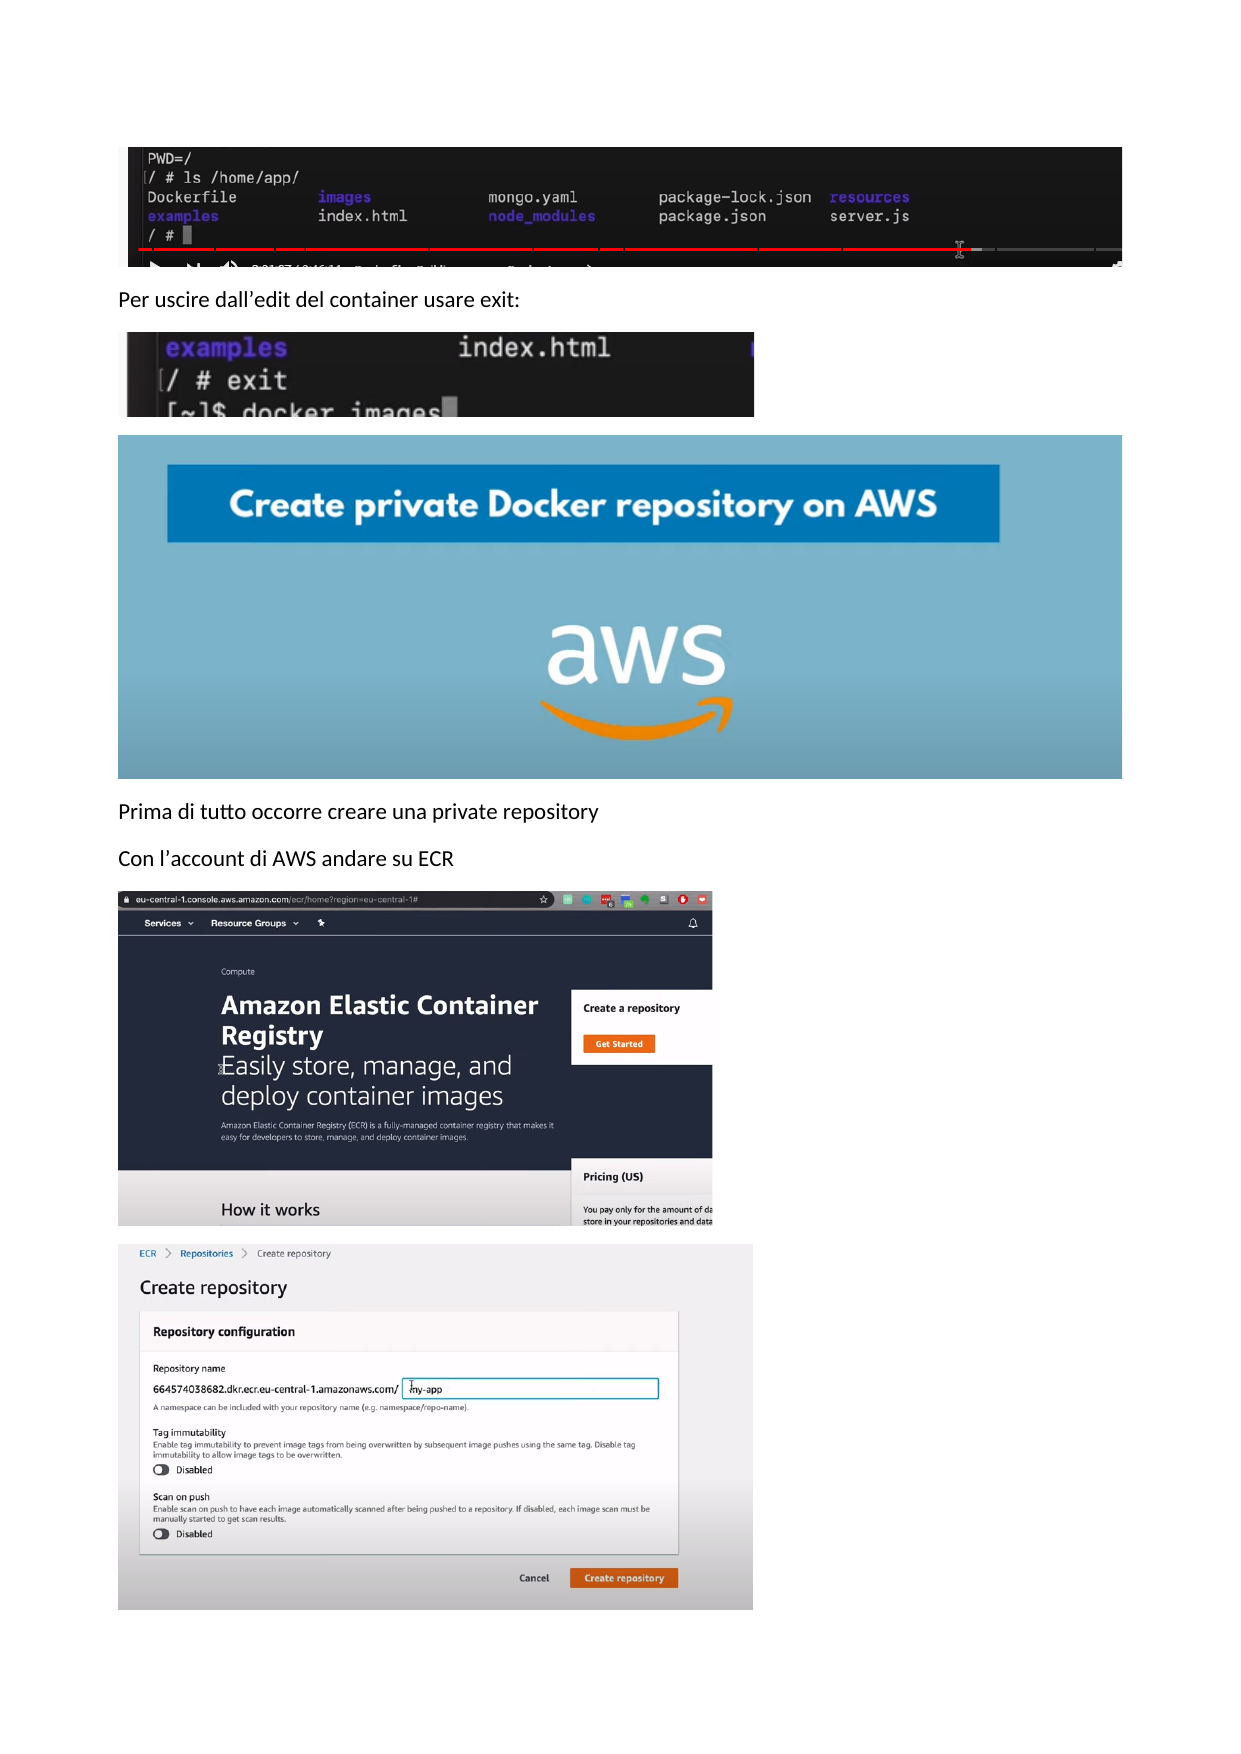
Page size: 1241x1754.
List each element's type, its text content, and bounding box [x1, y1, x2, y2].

text Con l’account di AWS andare su ECR [118, 844, 1122, 872]
text Prima di tutto occorre creare una private repository [118, 797, 1122, 825]
picture [118, 891, 713, 1226]
picture [118, 332, 755, 417]
text Per uscire dall’edit del container usare exit: [118, 285, 1122, 313]
picture [118, 147, 1123, 267]
picture [118, 1244, 753, 1610]
picture [118, 435, 1123, 779]
